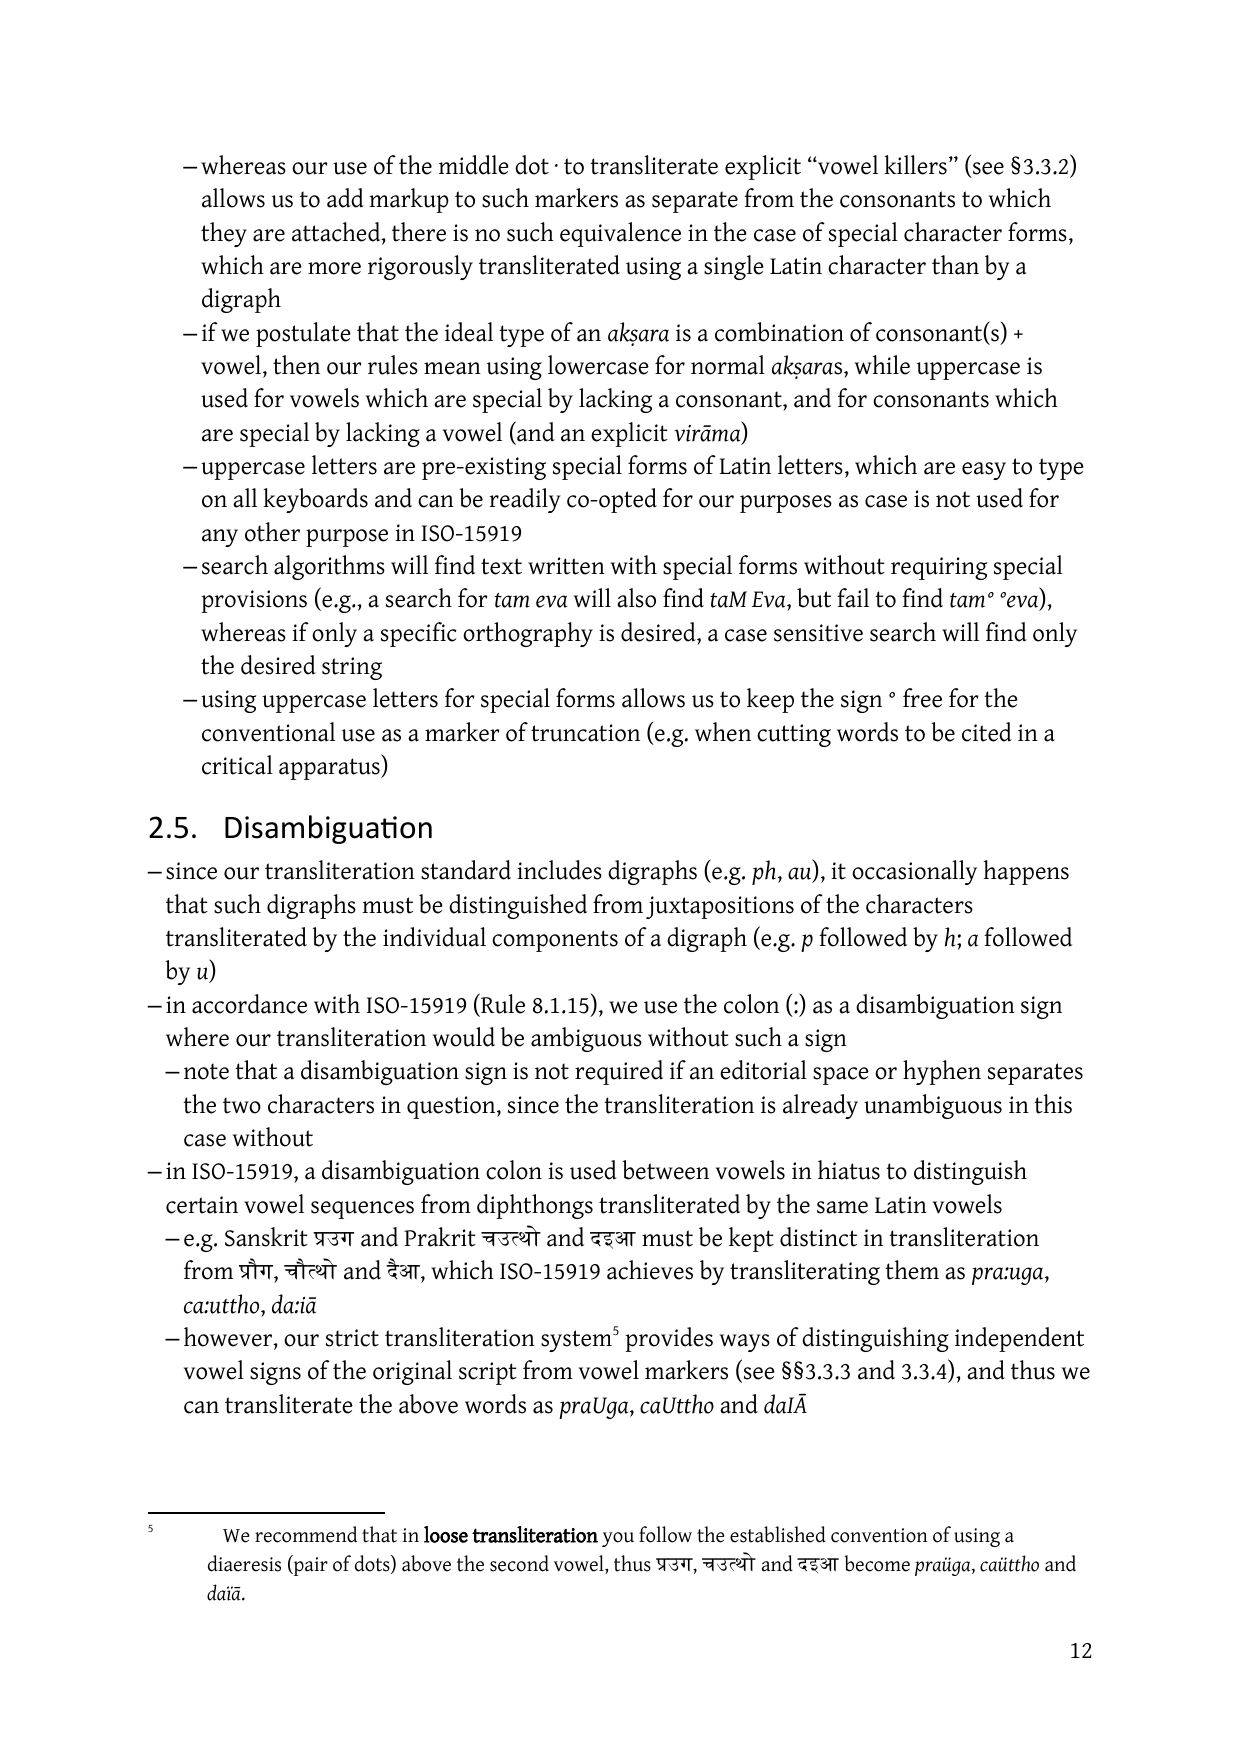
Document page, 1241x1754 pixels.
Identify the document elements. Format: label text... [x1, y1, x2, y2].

subtitle Disambiguation [148, 806, 1092, 847]
list in ISO-15919, a disambiguation colon is used between vowels in hiatus to distinguish certain vowel sequences from diphthongs transliterated by the same Latin vowels [148, 1153, 1092, 1220]
list in accordance with ISO-15919 (Rule 8.1.15), we use the colon (:) as a disambiguation sign where our transliteration would be ambiguous without such a sign [148, 986, 1092, 1053]
list whereas our use of the middle dot · to transliterate explicit “vowel killers” (see §3.3.2) allows us to add markup to such markers as separate from the consonants to which they are attached, there is no such equivalence in the case of special character forms, which are more rigorously transliterated using a single Latin character than by a digraph [183, 148, 1092, 314]
list however, our strict transliteration system provides ways of distinguishing independent vowel signs of the original script from vowel markers (see §§3.3.3 and 3.3.4), and thus we can transliterate the above words as praUga, caUttho and daIĀ [165, 1320, 1092, 1420]
list note that a disambiguation sign is not required if an editorial space or hyphen separates the two characters in question, since the transliteration is already unambiguous in this case without [165, 1053, 1092, 1153]
list uppercase letters are pre-existing special forms of Latin letters, which are easy to type on all keyboards and can be readily co-opted for our purposes as case is not used for any other purpose in ISO-15919 [183, 448, 1092, 548]
list using uppercase letters for special forms allows us to keep the sign ° free for the conventional use as a marker of truncation (e.g. when cutting words to be cited in a critical apparatus) [183, 681, 1092, 781]
list search algorithms will find text written with special forms without requiring special provisions (e.g., a search for tam eva will also find taM Eva, but fail to find tam° °eva), whereas if only a specific orthography is desired, a case sensitive search will find only the desired string [183, 548, 1092, 681]
list since our transliteration standard includes digraphs (e.g. ph, au), it occasionally happens that such digraphs must be distinguished from juxtapositions of the characters transliterated by the individual components of a digraph (e.g. p followed by h; a followed by u) [148, 853, 1092, 986]
list e.g. Sanskrit प्रउग and Prakrit चउत्थो and दइआ must be kept distinct in transliteration from प्रौग, चौत्थो and दैआ, which ISO-15919 achieves by transliterating them as pra:uga, ca:uttho, da:iā [165, 1220, 1092, 1320]
list if we postulate that the ideal type of an akṣara is a combination of consonant(s) + vowel, then our rules mean using lowercase for normal akṣaras, while uppercase is used for vowels which are special by lacking a consonant, and for consonants which are special by lacking a vowel (and an explicit virāma) [183, 314, 1092, 448]
